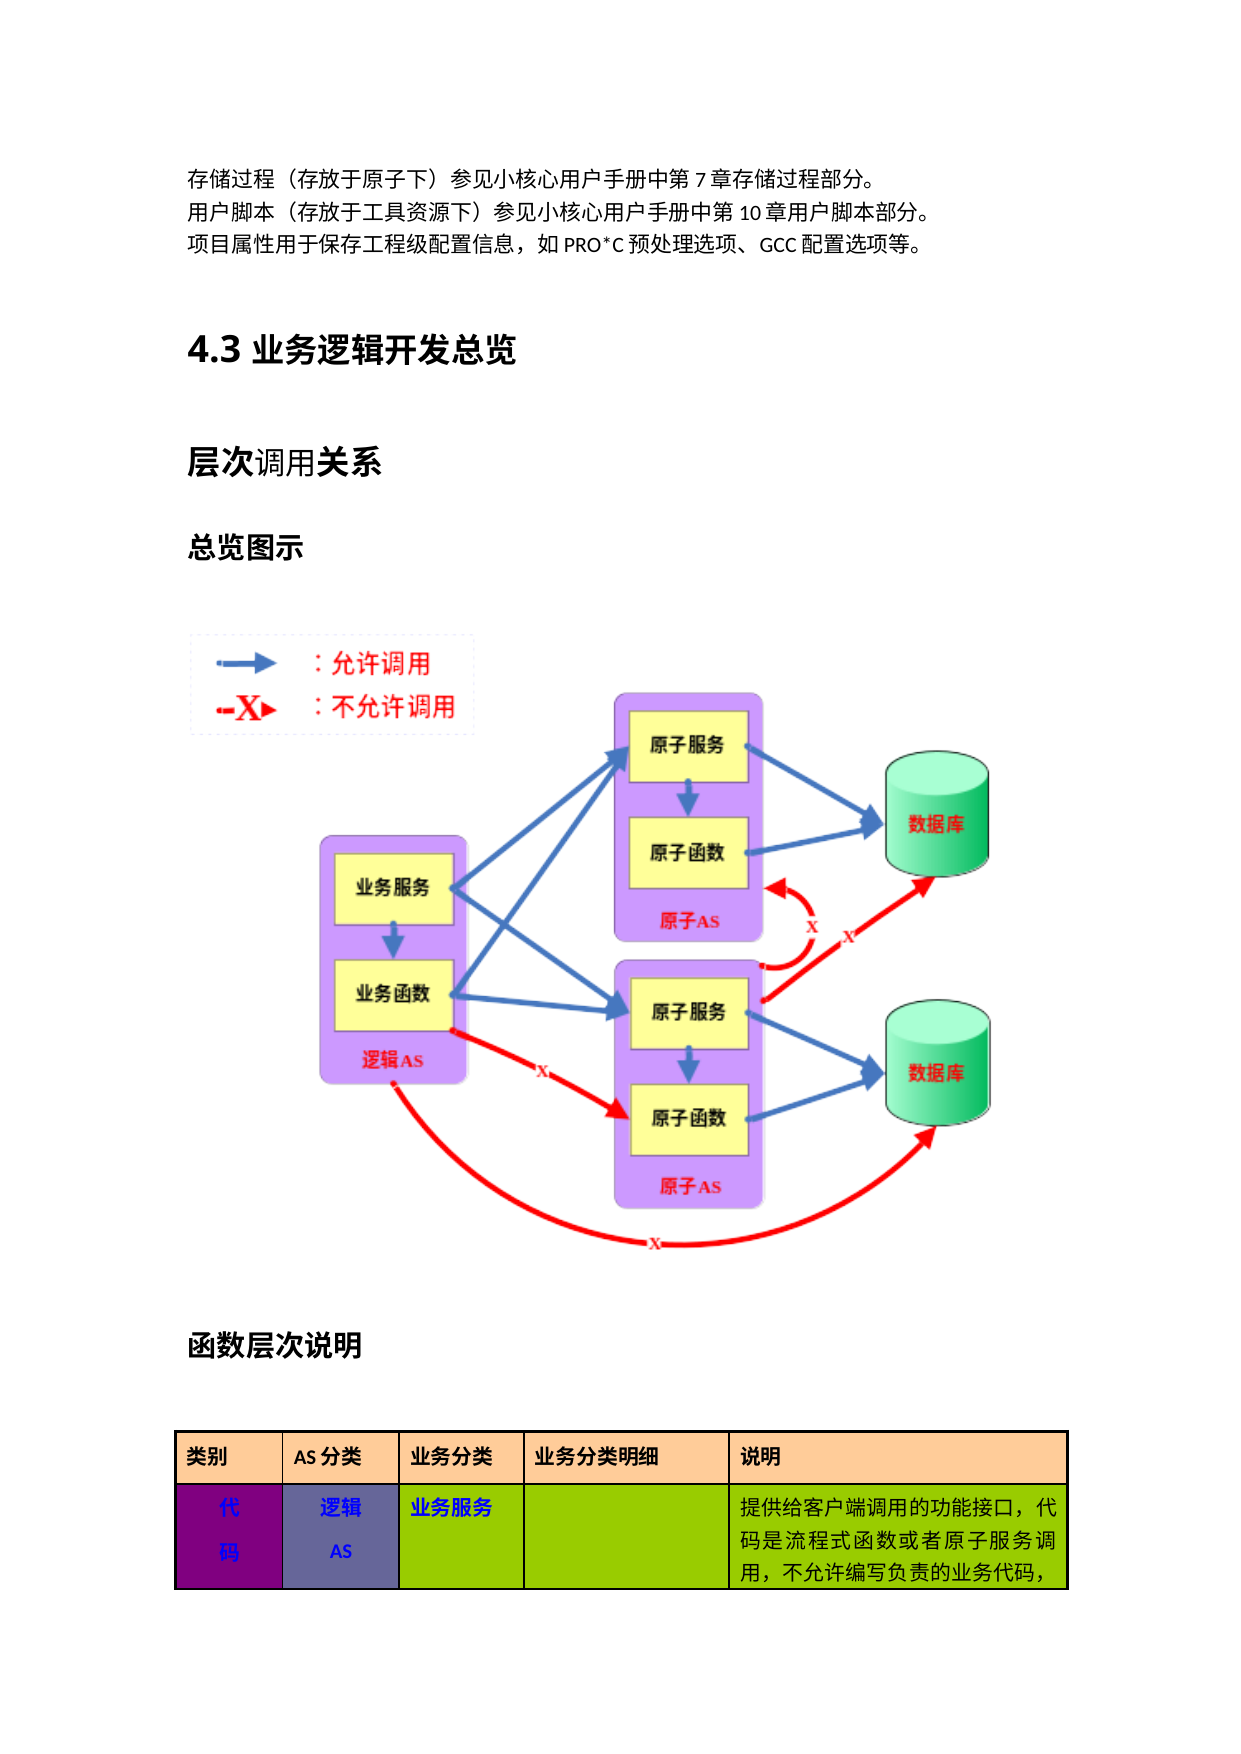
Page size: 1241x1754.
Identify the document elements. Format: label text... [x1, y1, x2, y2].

table_header 说明 [730, 1433, 1066, 1483]
subtitle 函数层次说明 [187, 1311, 1053, 1376]
table_header 业务分类 [400, 1433, 523, 1483]
table_cell 代 码 [177, 1485, 282, 1588]
subtitle 层次调用关系 [187, 436, 1053, 484]
table_header 类别 [177, 1433, 282, 1483]
text 用户脚本（存放于工具资源下）参见小核心用户手册中第10章用户脚本部分。 [187, 194, 1053, 227]
subtitle 总览图示 [187, 513, 1053, 578]
table_header AS分类 [283, 1433, 398, 1483]
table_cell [730, 1485, 1066, 1588]
text 存储过程（存放于原子下）参见小核心用户手册中第7章存储过程部分。 [187, 162, 1053, 194]
table_cell [525, 1485, 728, 1588]
table_cell 逻辑 AS [283, 1485, 398, 1588]
table_cell 业务服务 [400, 1485, 523, 1588]
table_header 业务分类明细 [525, 1433, 728, 1483]
subtitle 业务逻辑开发总览 [187, 322, 1053, 373]
text 项目属性用于保存工程级配置信息，如PRO*C预处理选项、GCC配置选项等。 [187, 227, 1053, 259]
